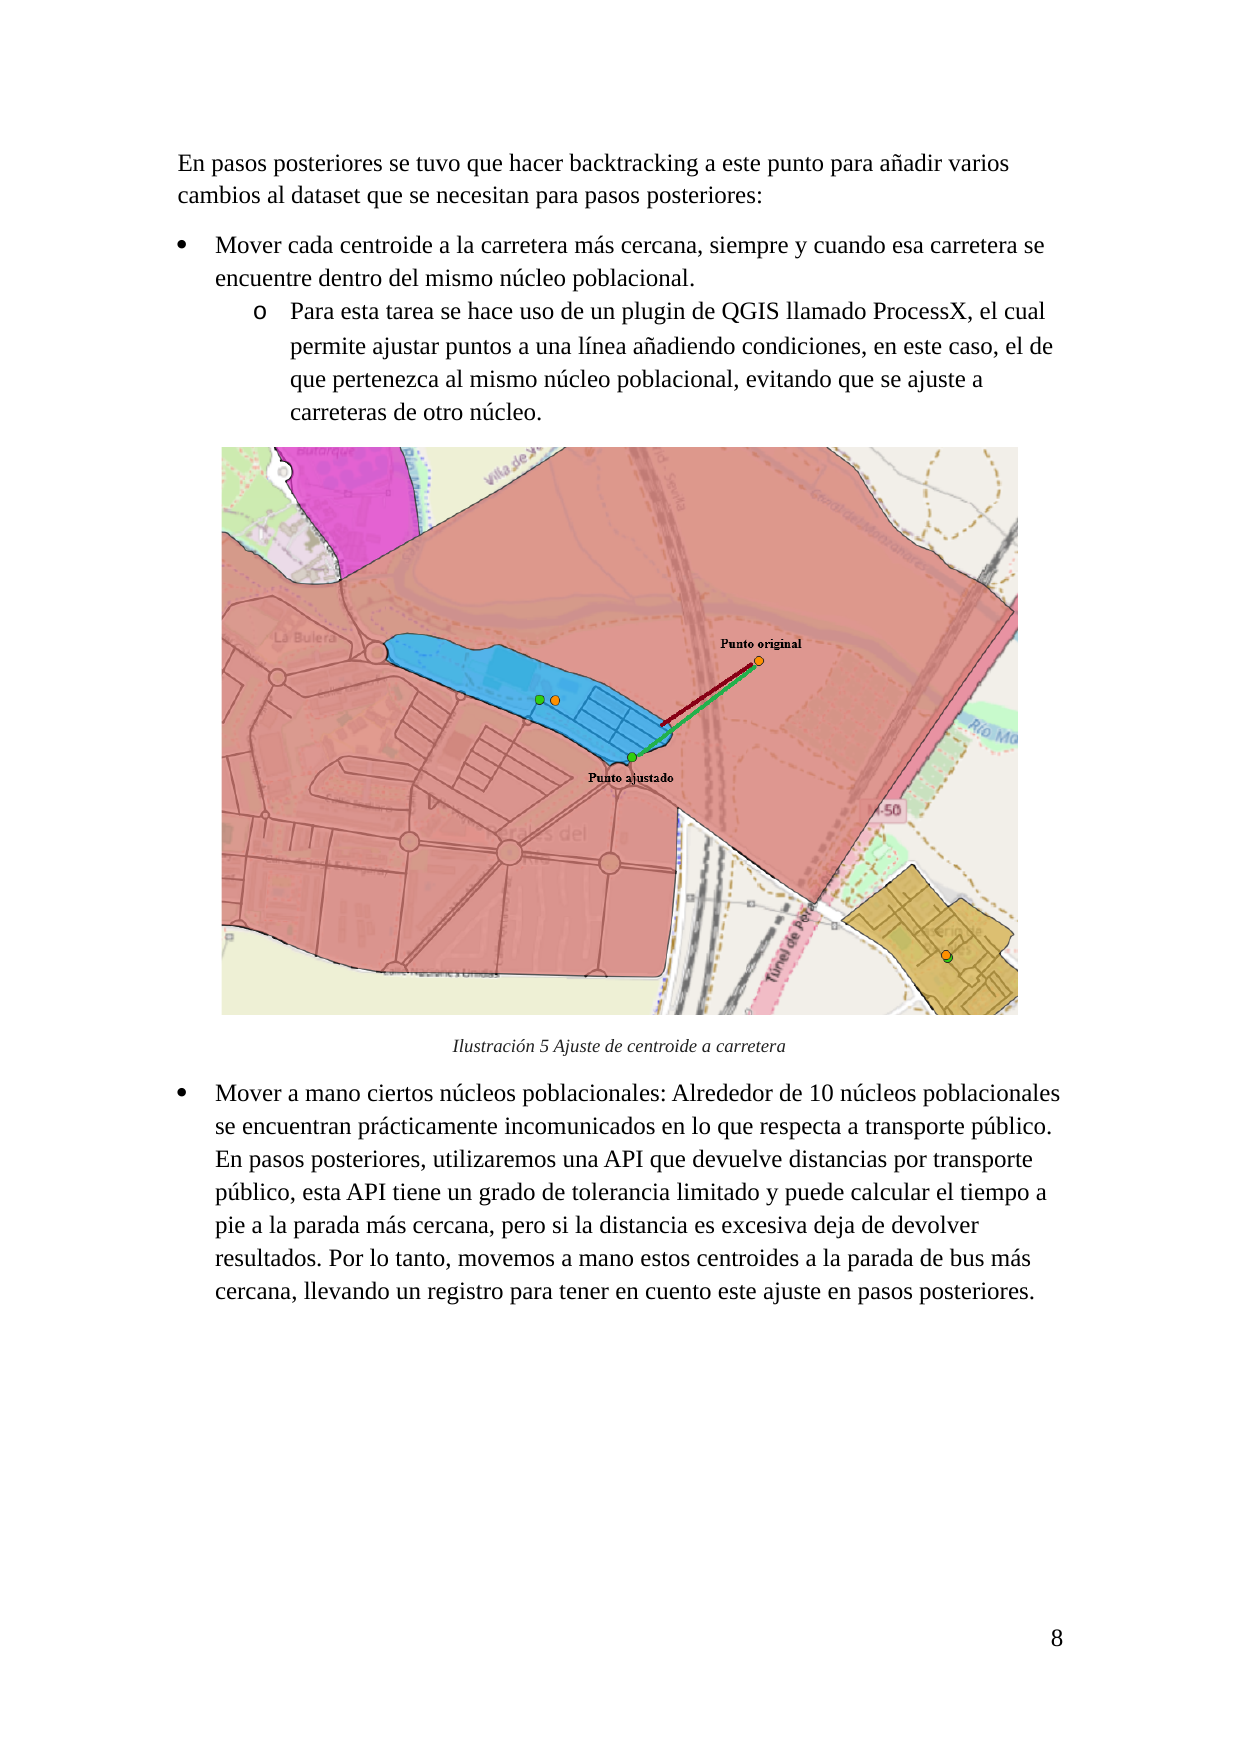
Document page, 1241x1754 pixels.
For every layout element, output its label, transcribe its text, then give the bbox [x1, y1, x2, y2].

list Para esta tarea se hace uso de un plugin de QGIS llamado ProcessX, el cual permite ajustar puntos a una línea añadiendo condiciones, en este caso, el de que pertenezca al mismo núcleo poblacional, evitando que se ajuste a carreteras de otro núcleo. [252, 296, 1063, 426]
list Mover cada centroide a la carretera más cercana, siempre y cuando esa carretera se encuentre dentro del mismo núcleo poblacional. [177, 230, 1063, 292]
picture [221, 447, 1019, 1015]
text Ilustración 5 Ajuste de centroide a carretera [177, 1035, 1063, 1057]
text En pasos posteriores se tuvo que hacer backtracking a este punto para añadir varios cambios al dataset que se necesitan para pasos posteriores: [177, 148, 1063, 209]
list Mover a mano ciertos núcleos poblacionales: Alrededor de 10 núcleos poblacionales se encuentran prácticamente incomunicados en lo que respecta a transporte público. En pasos posteriores, utilizaremos una API que devuelve distancias por transporte público, esta API tiene un grado de tolerancia limitado y puede calcular el tiempo a pie a la parada más cercana, pero si la distancia es excesiva deja de devolver resultados. Por lo tanto, movemos a mano estos centroides a la parada de bus más cercana, llevando un registro para tener en cuento este ajuste en pasos posteriores. [177, 1078, 1063, 1304]
